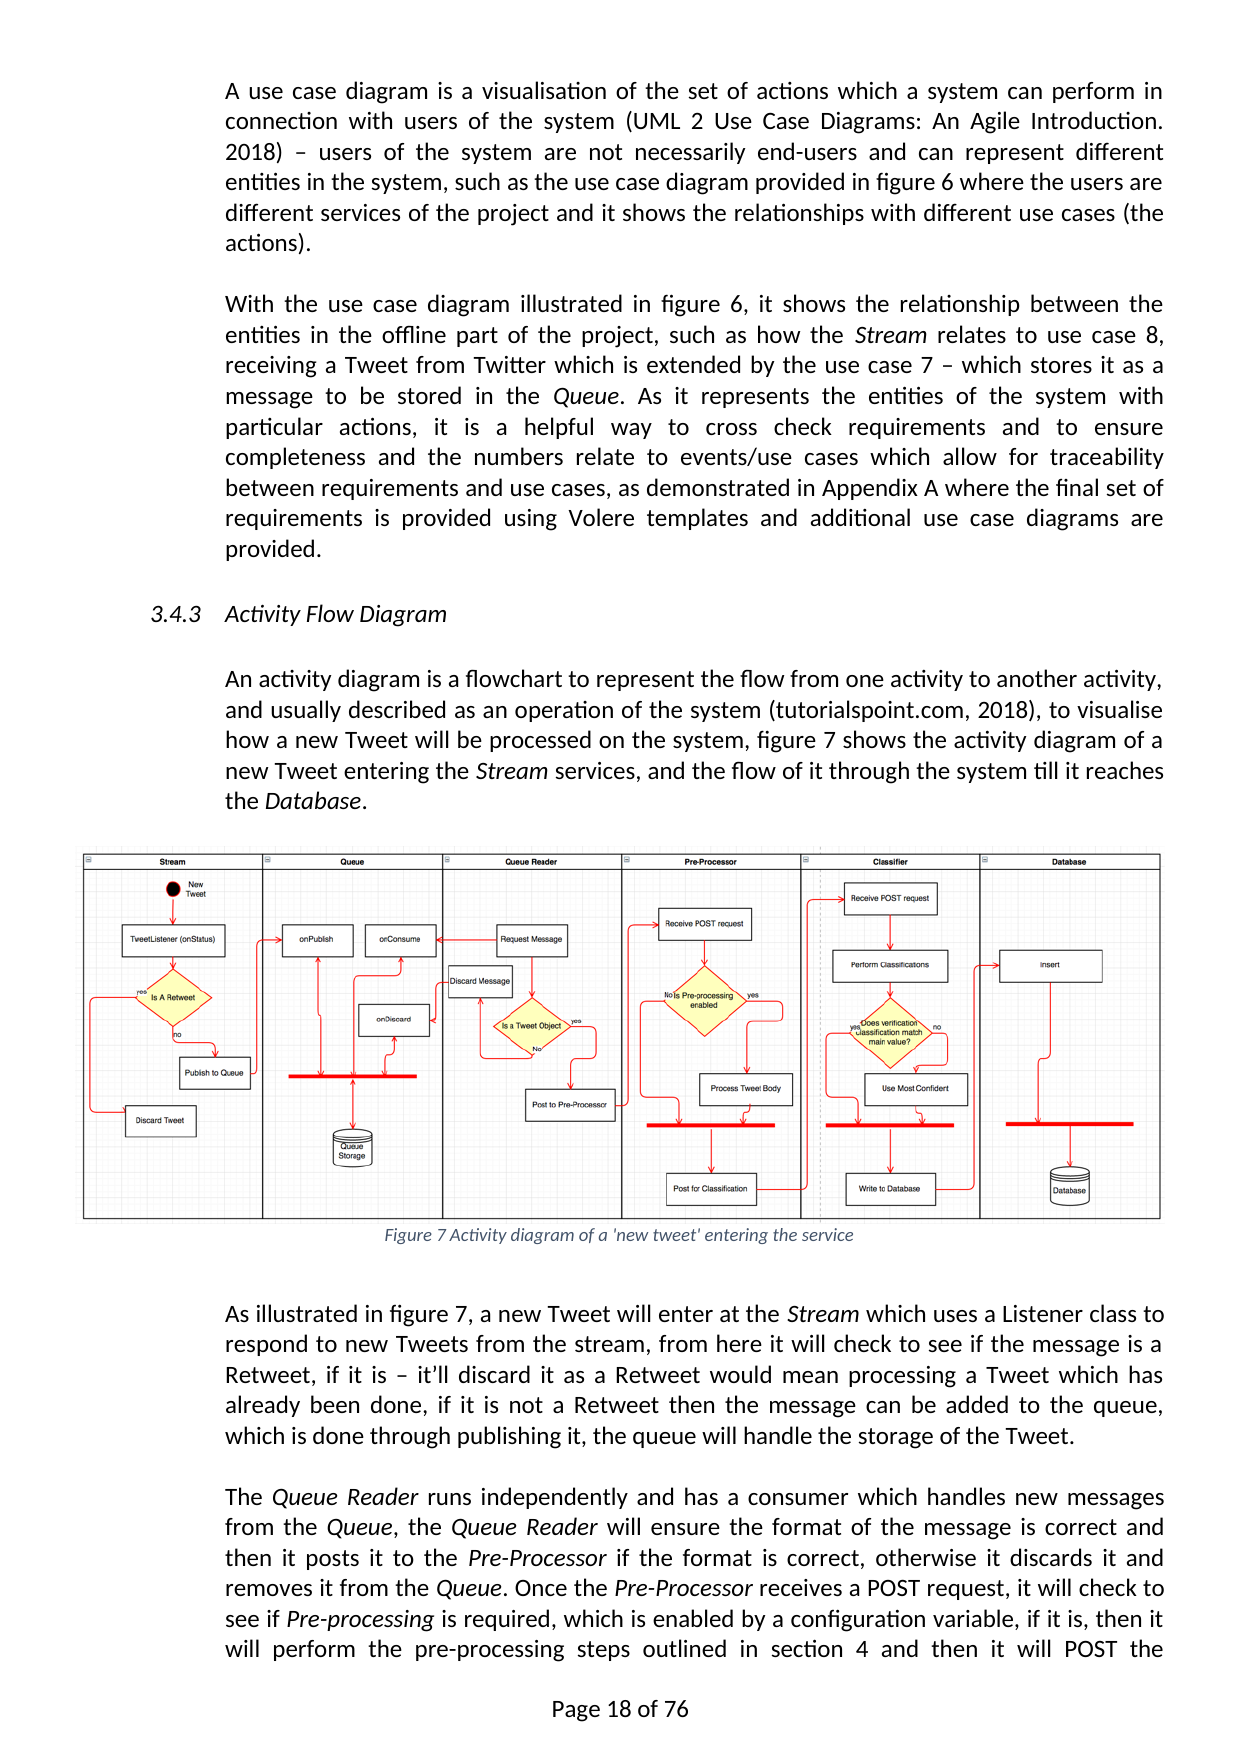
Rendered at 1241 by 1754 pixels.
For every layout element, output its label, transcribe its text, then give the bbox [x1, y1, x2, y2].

text An activity diagram is a flowchart to represent the flow from one activity to another activity, and usually described as an operation of the system (tutorialspoint.com, 2018), to visualise how a new Tweet will be processed on the system, figure 7 shows the activity diagram of a new Tweet entering the Stream services, and the flow of it through the system till it reaches the Database. [225, 663, 1165, 816]
text Figure 7 Activity diagram of a 'new tweet' entering the service [75, 1224, 1165, 1247]
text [225, 1481, 1165, 1664]
text With the use case diagram illustrated in figure 6, it shows the relationship between the entities in the offline part of the project, such as how the Stream relates to use case 8, receiving a Tweet from Twitter which is extended by the use case 7 – which stores it as a message to be stored in the Queue. As it represents the entities of the system with particular actions, it is a helpful way to cross check requirements and to ensure completeness and the numbers relate to events/use cases which allow for traceability between requirements and use cases, as demonstrated in Appendix A where the final set of requirements is provided using Volere templates and additional use case diagrams are provided. [225, 289, 1165, 563]
text A use case diagram is a visualisation of the set of actions which a system can perform in connection with users of the system (UML 2 Use Case Diagrams: An Agile Introduction. 2018) – users of the system are not necessarily end-users and can represent different entities in the system, such as the use case diagram provided in figure 6 where the users are different services of the project and it shows the relationships with different use cases (the actions). [225, 75, 1165, 258]
text As illustrated in figure 7, a new Tweet will enter at the Stream which uses a Listener class to respond to new Tweets from the stream, from here it will check to see if the message is a Retweet, if it is – it’ll discard it as a Retweet would mean processing a Tweet which has already been done, if it is not a Retweet then the message can be added to the queue, which is done through publishing it, the queue will handle the storage of the Tweet. [225, 1298, 1165, 1451]
subtitle Activity Flow Diagram [150, 598, 1165, 628]
picture [75, 846, 1165, 1224]
